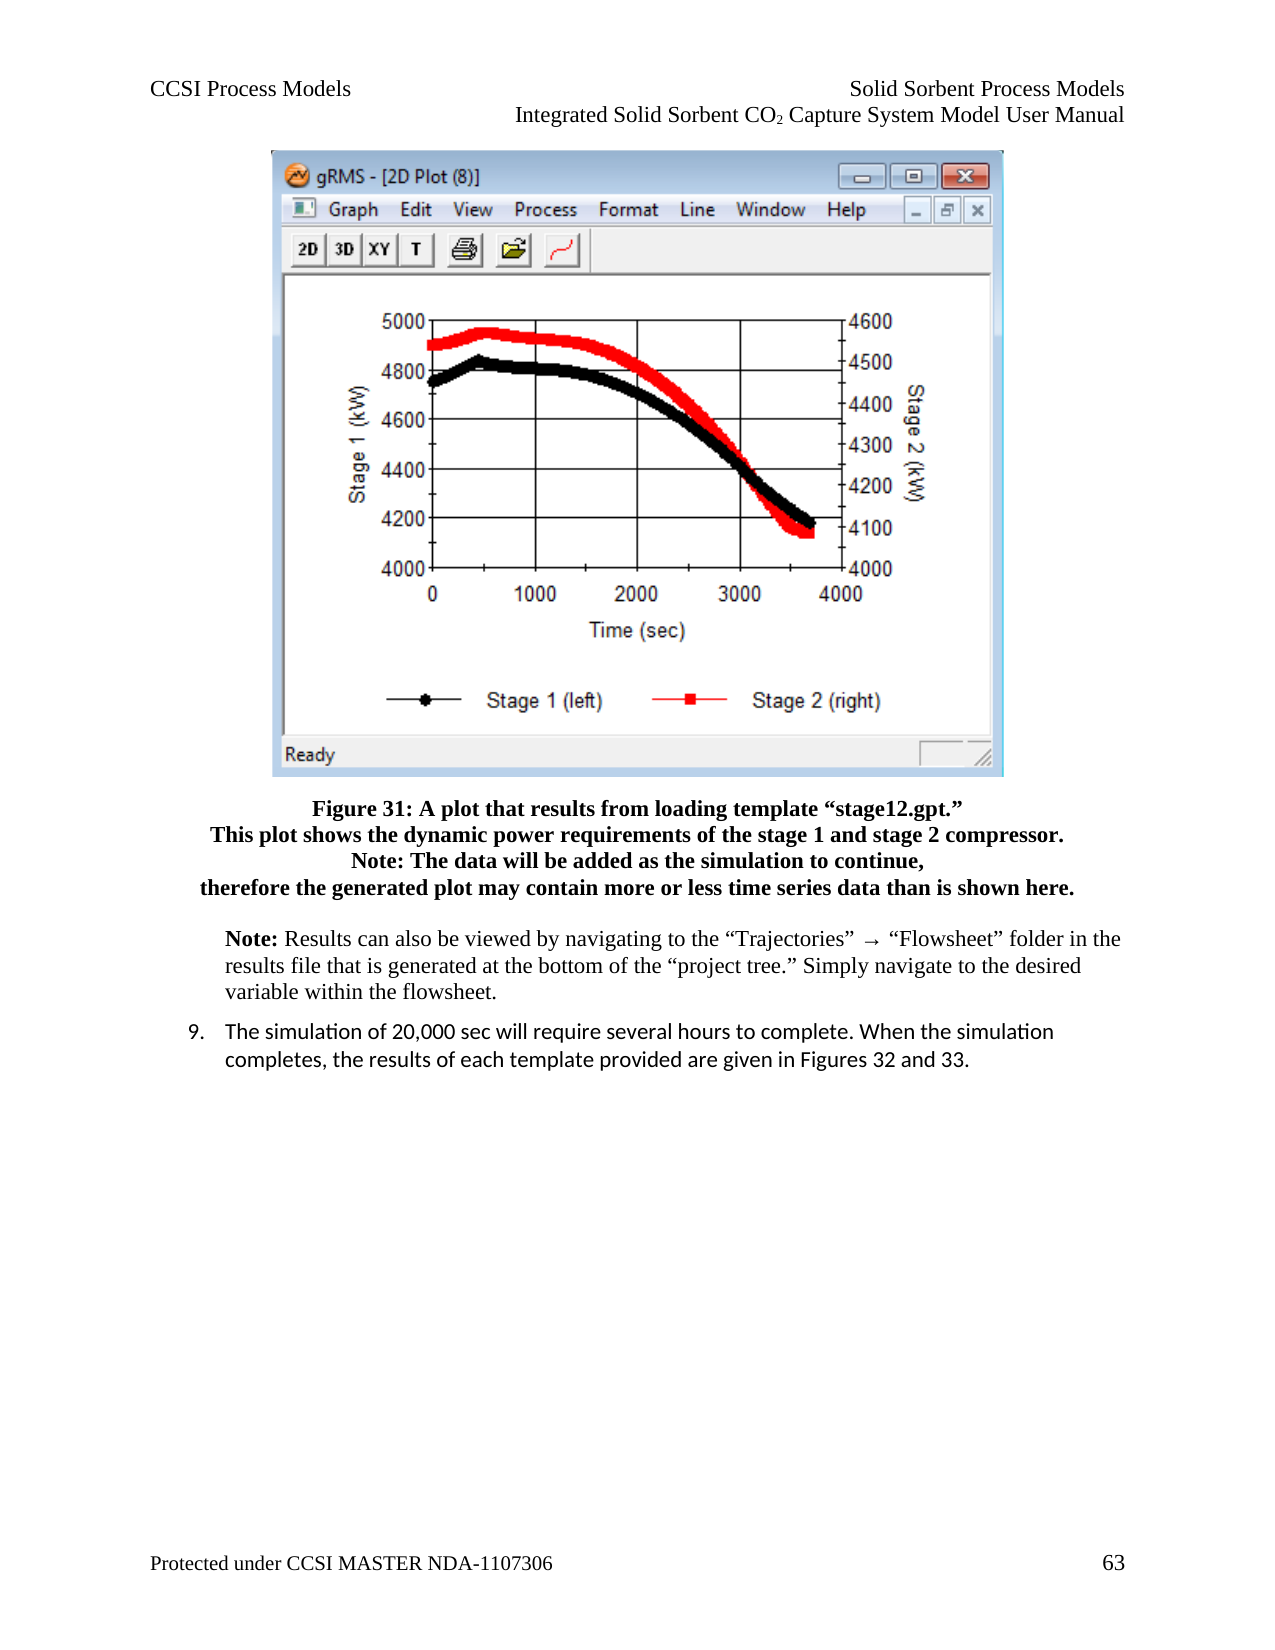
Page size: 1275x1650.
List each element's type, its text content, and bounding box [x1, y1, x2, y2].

picture [271, 150, 1004, 777]
list The simulation of 20,000 sec will require several hours to complete. When the simulation completes, the results of each template provided are given in Figures 32 and 33. [187, 1017, 1125, 1073]
text Note: Results can also be viewed by navigating to the “Trajectories” → “Flowsheet” folder in the results file that is generated at the bottom of the “project tree.” Simply navigate to the desired variable within the flowsheet. [225, 925, 1125, 1004]
